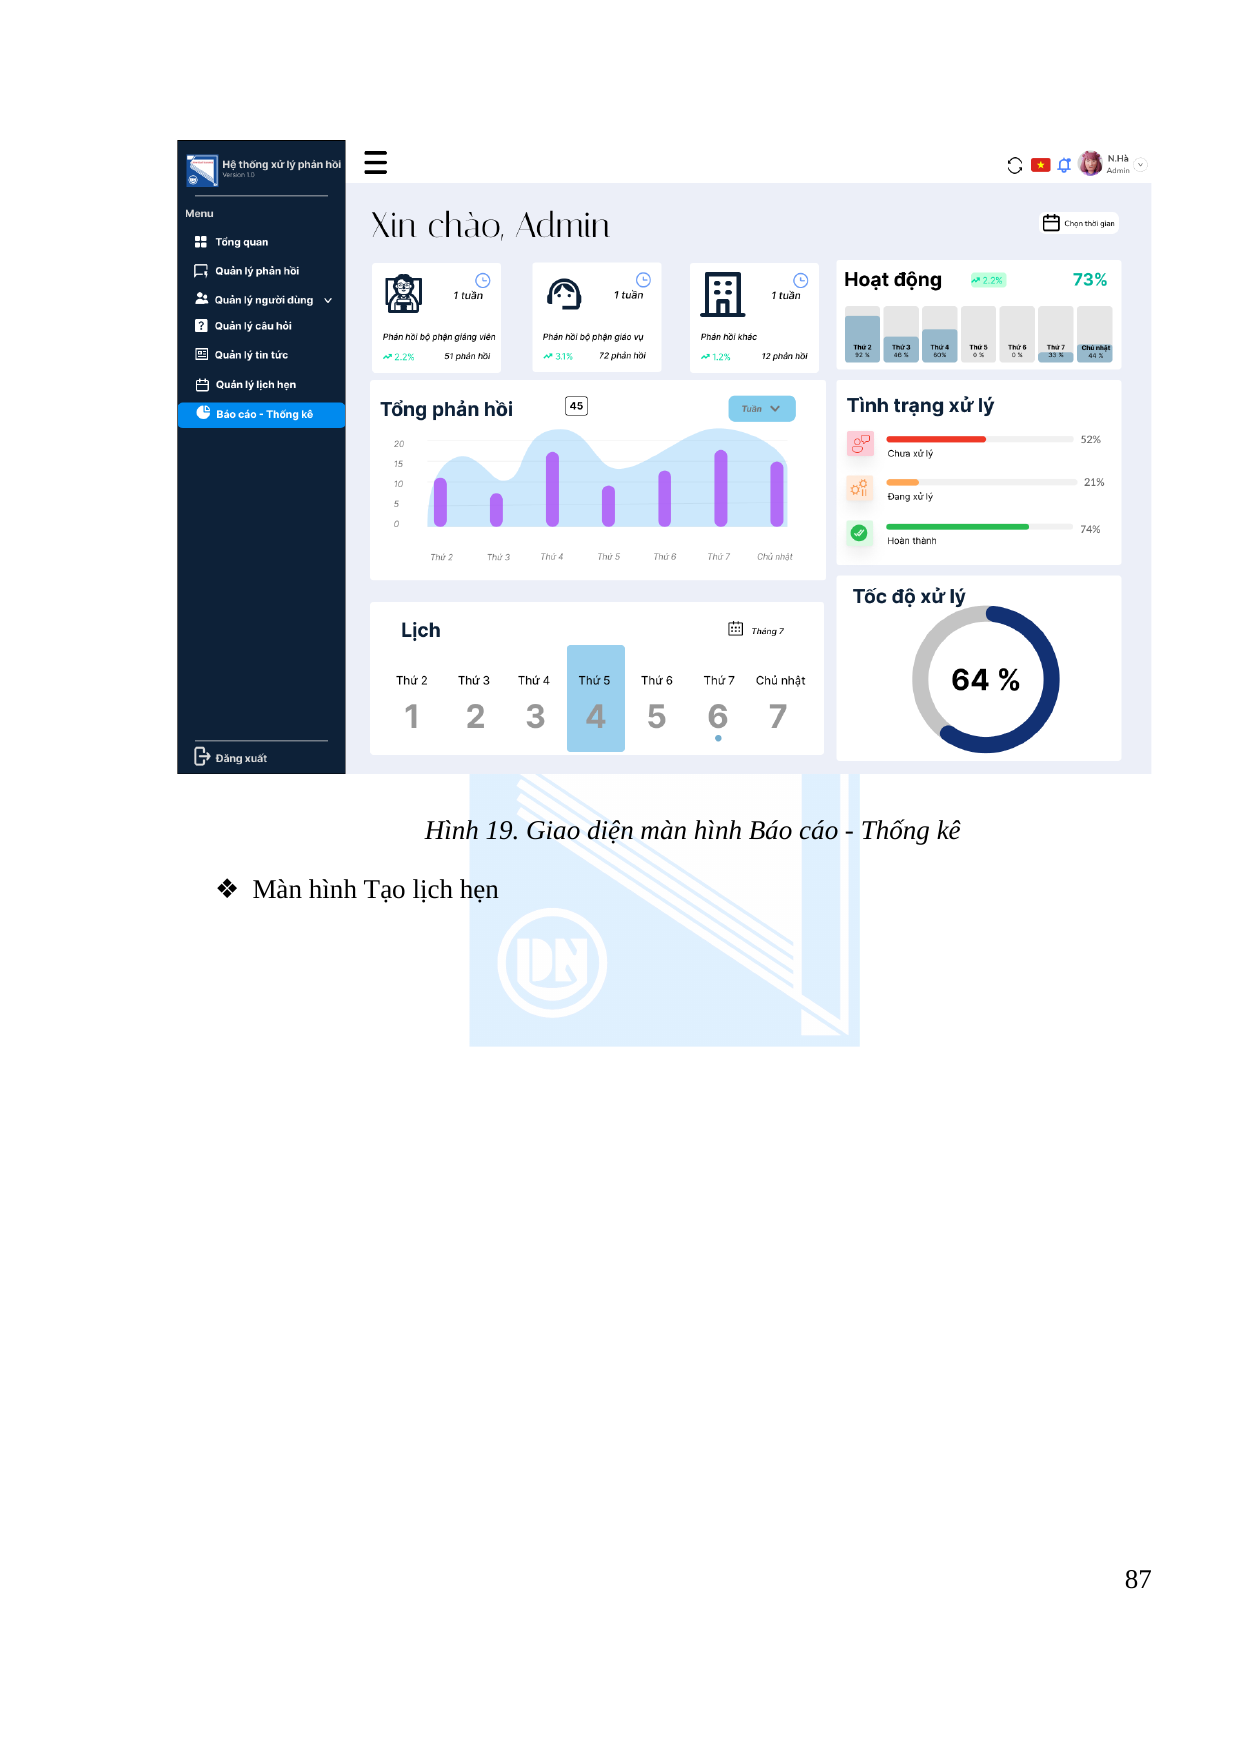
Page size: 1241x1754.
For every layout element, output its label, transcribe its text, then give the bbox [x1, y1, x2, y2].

picture [177, 140, 1152, 774]
list Màn hình Tạo lịch hẹn [215, 873, 1152, 904]
subtitle Hình 19. Giao diện màn hình Báo cáo - Thống kê [236, 814, 1152, 845]
